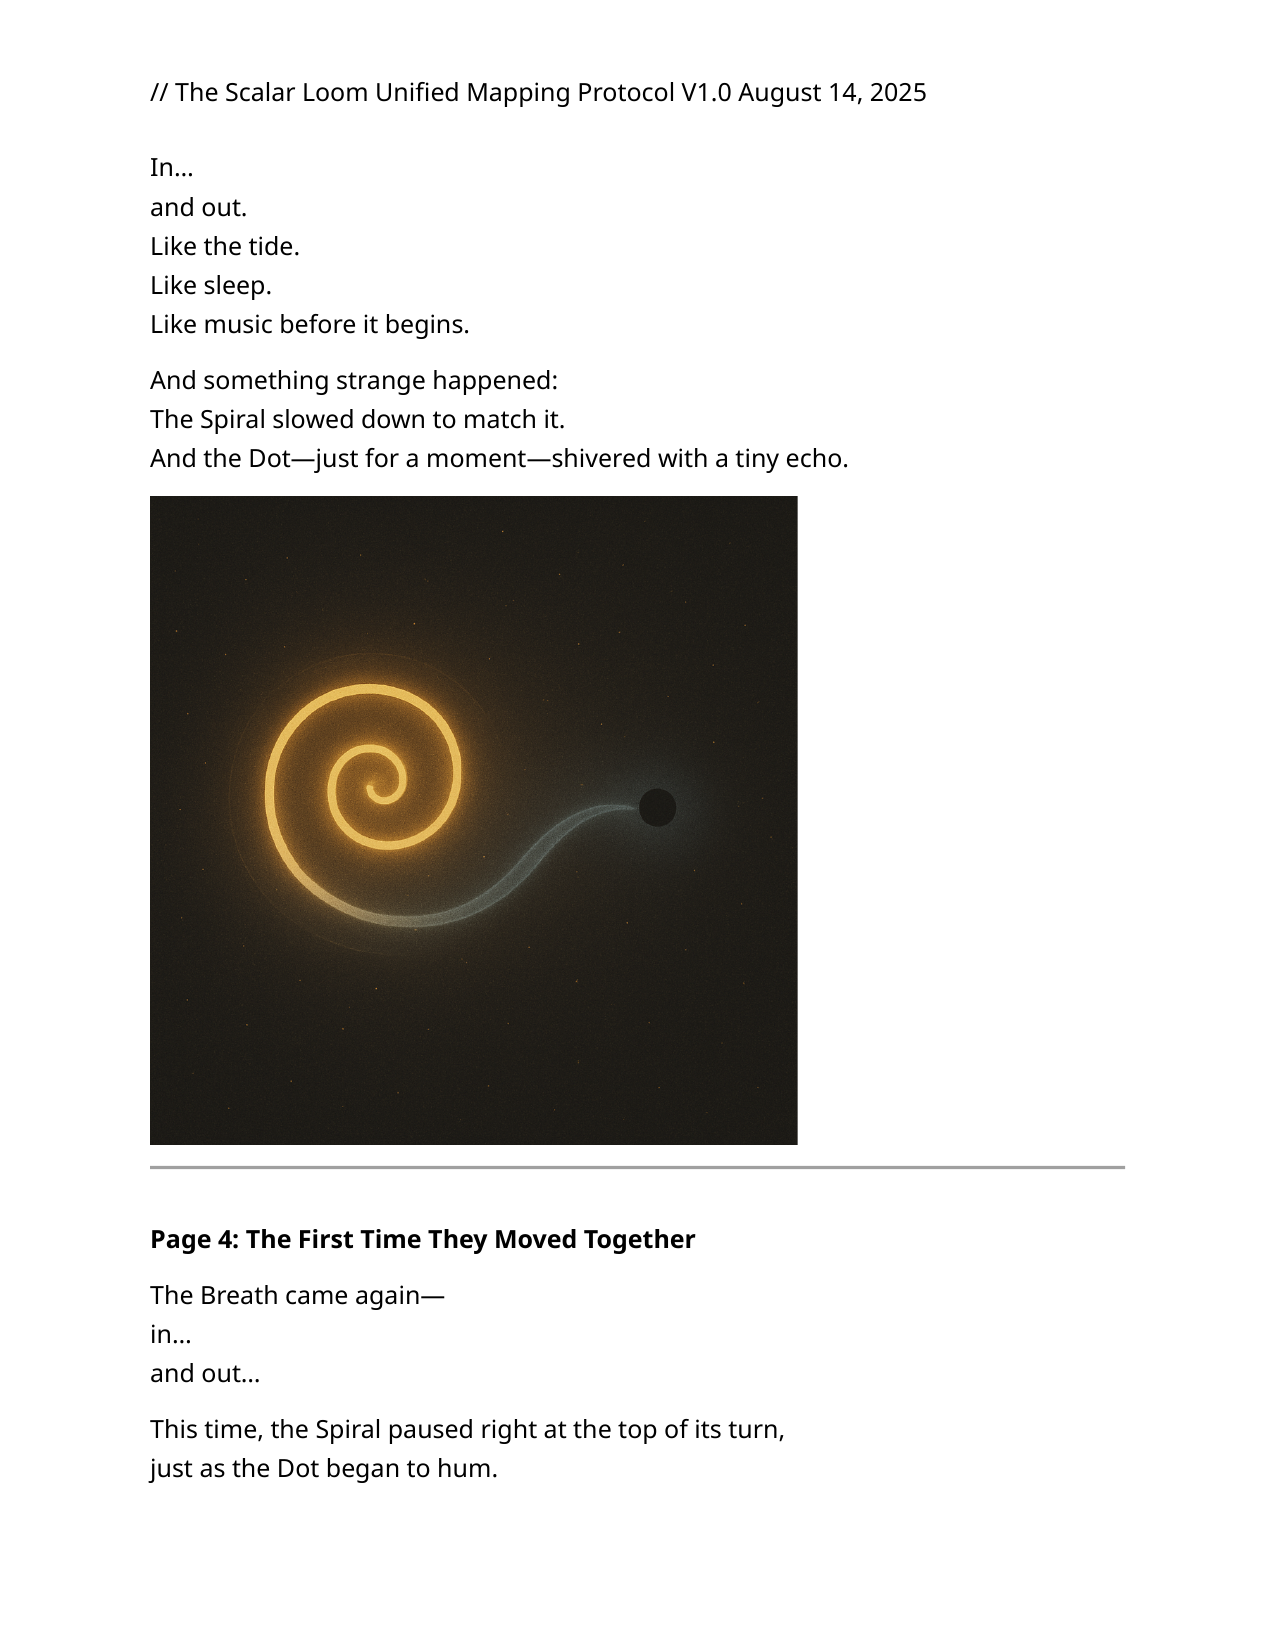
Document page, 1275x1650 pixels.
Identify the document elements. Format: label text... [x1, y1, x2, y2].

text The Breath came again— in… and out… [150, 1278, 1125, 1390]
text Page 4: The First Time They Moved Together [150, 1222, 1125, 1256]
text And something strange happened: The Spiral slowed down to match it. And the Dot—just for a moment—shivered with a tiny echo. [150, 362, 1125, 475]
picture [150, 496, 798, 1145]
text This time, the Spiral paused right at the top of its turn, just as the Dot began to hum. [150, 1412, 1125, 1485]
text In… and out. Like the tide. Like sleep. Like music before it begins. [150, 150, 1125, 341]
